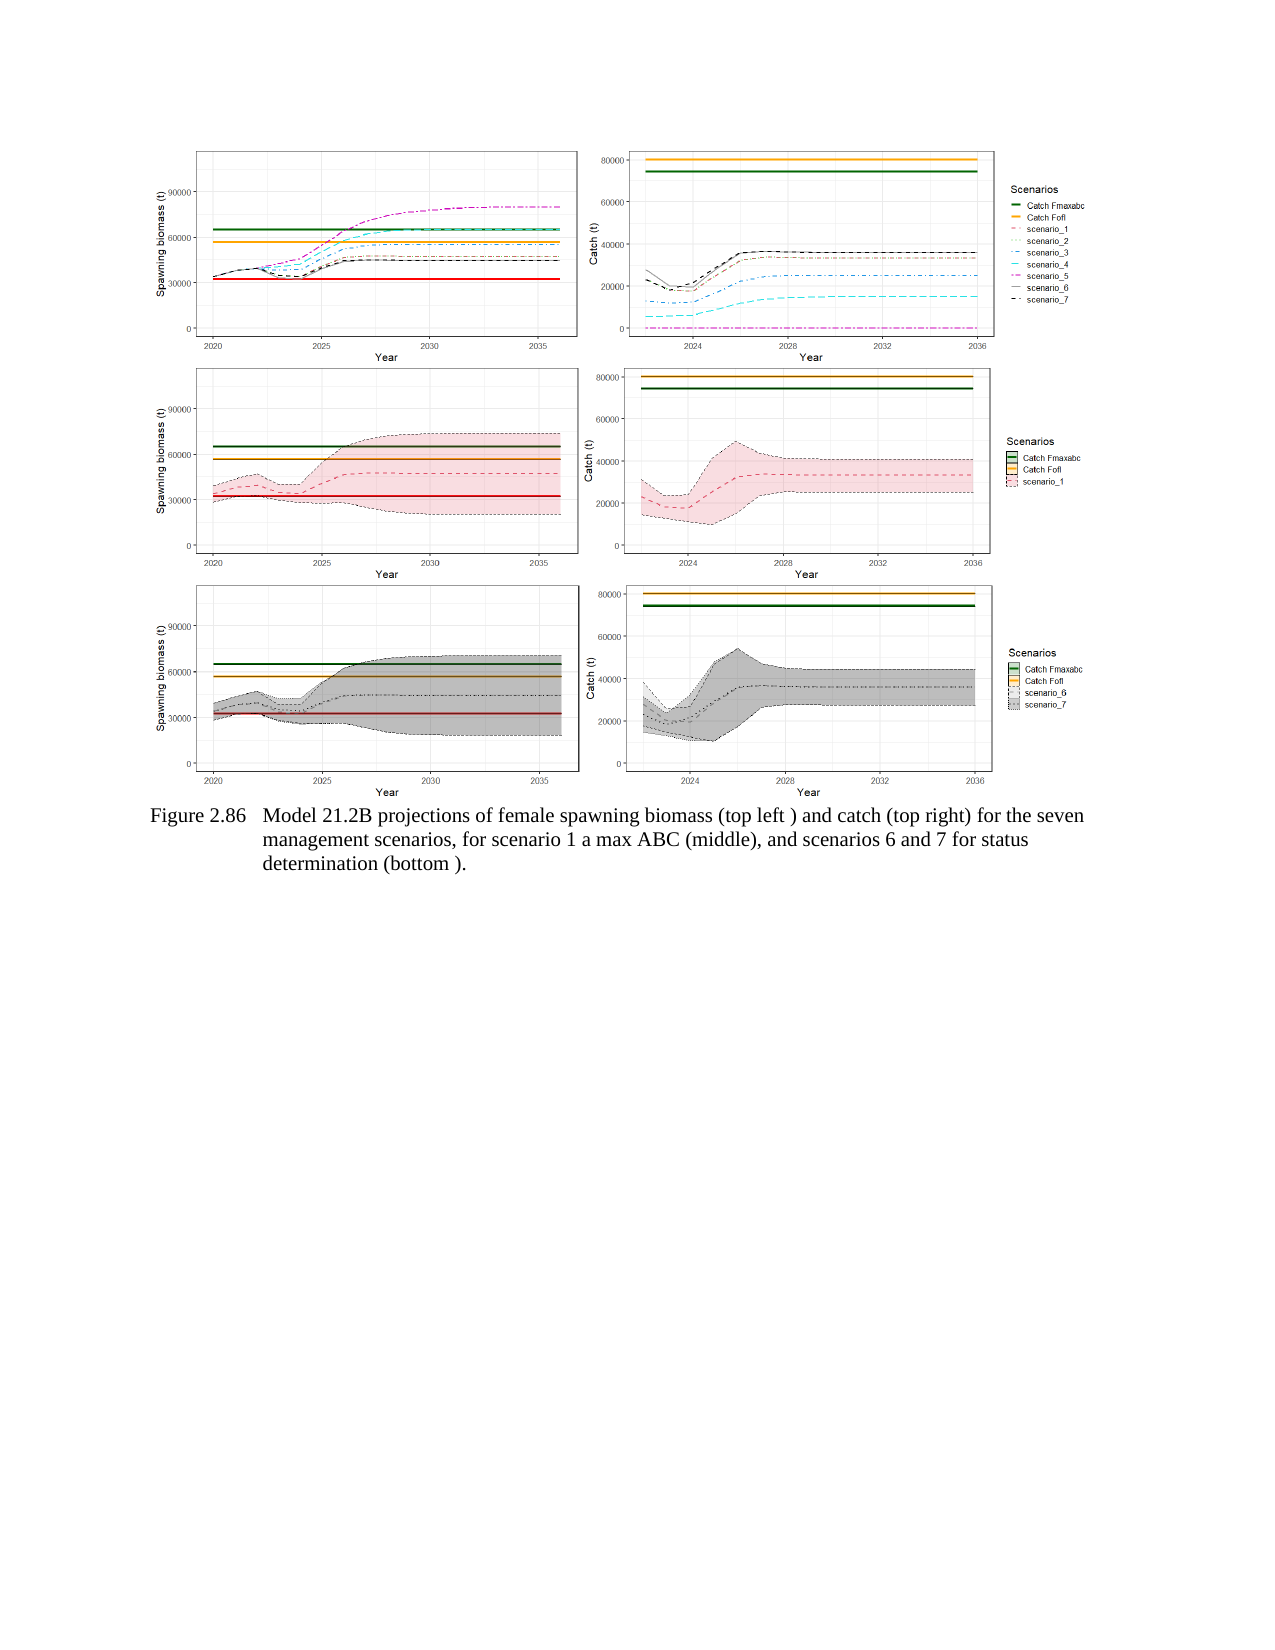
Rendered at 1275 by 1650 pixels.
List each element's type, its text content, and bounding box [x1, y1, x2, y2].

picture [150, 150, 1096, 803]
